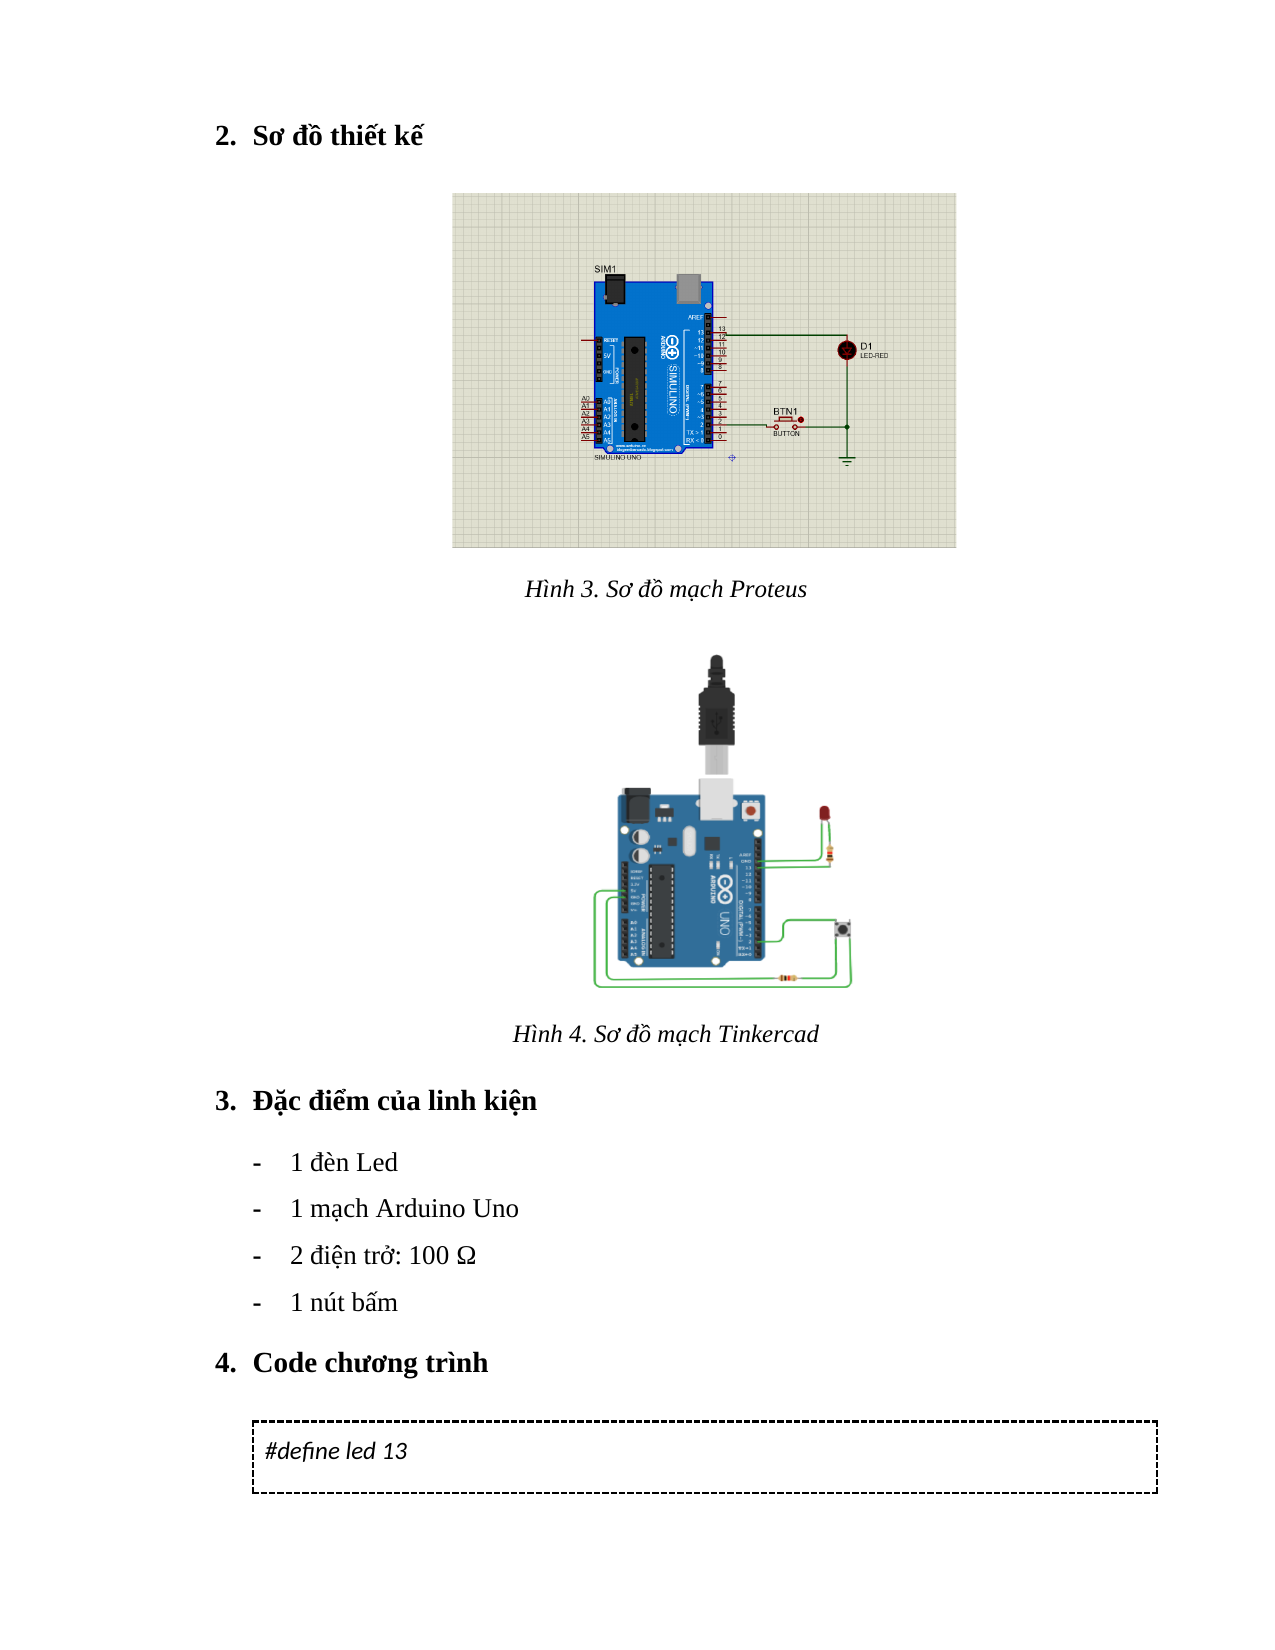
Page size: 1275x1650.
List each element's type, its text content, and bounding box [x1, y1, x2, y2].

picture [464, 638, 945, 993]
text 1 đèn Led [252, 1146, 1157, 1177]
subtitle Sơ đồ thiết kế [215, 118, 1157, 152]
subtitle Đặc điểm của linh kiện [215, 1083, 1157, 1117]
text 1 nút bấm [252, 1286, 1157, 1317]
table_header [253, 1420, 1157, 1492]
text 2 điện trở: 100 Ω [252, 1239, 1157, 1270]
subtitle Code chương trình [215, 1345, 1157, 1378]
text 1 mạch Arduino Uno [252, 1192, 1157, 1224]
picture [452, 193, 957, 548]
